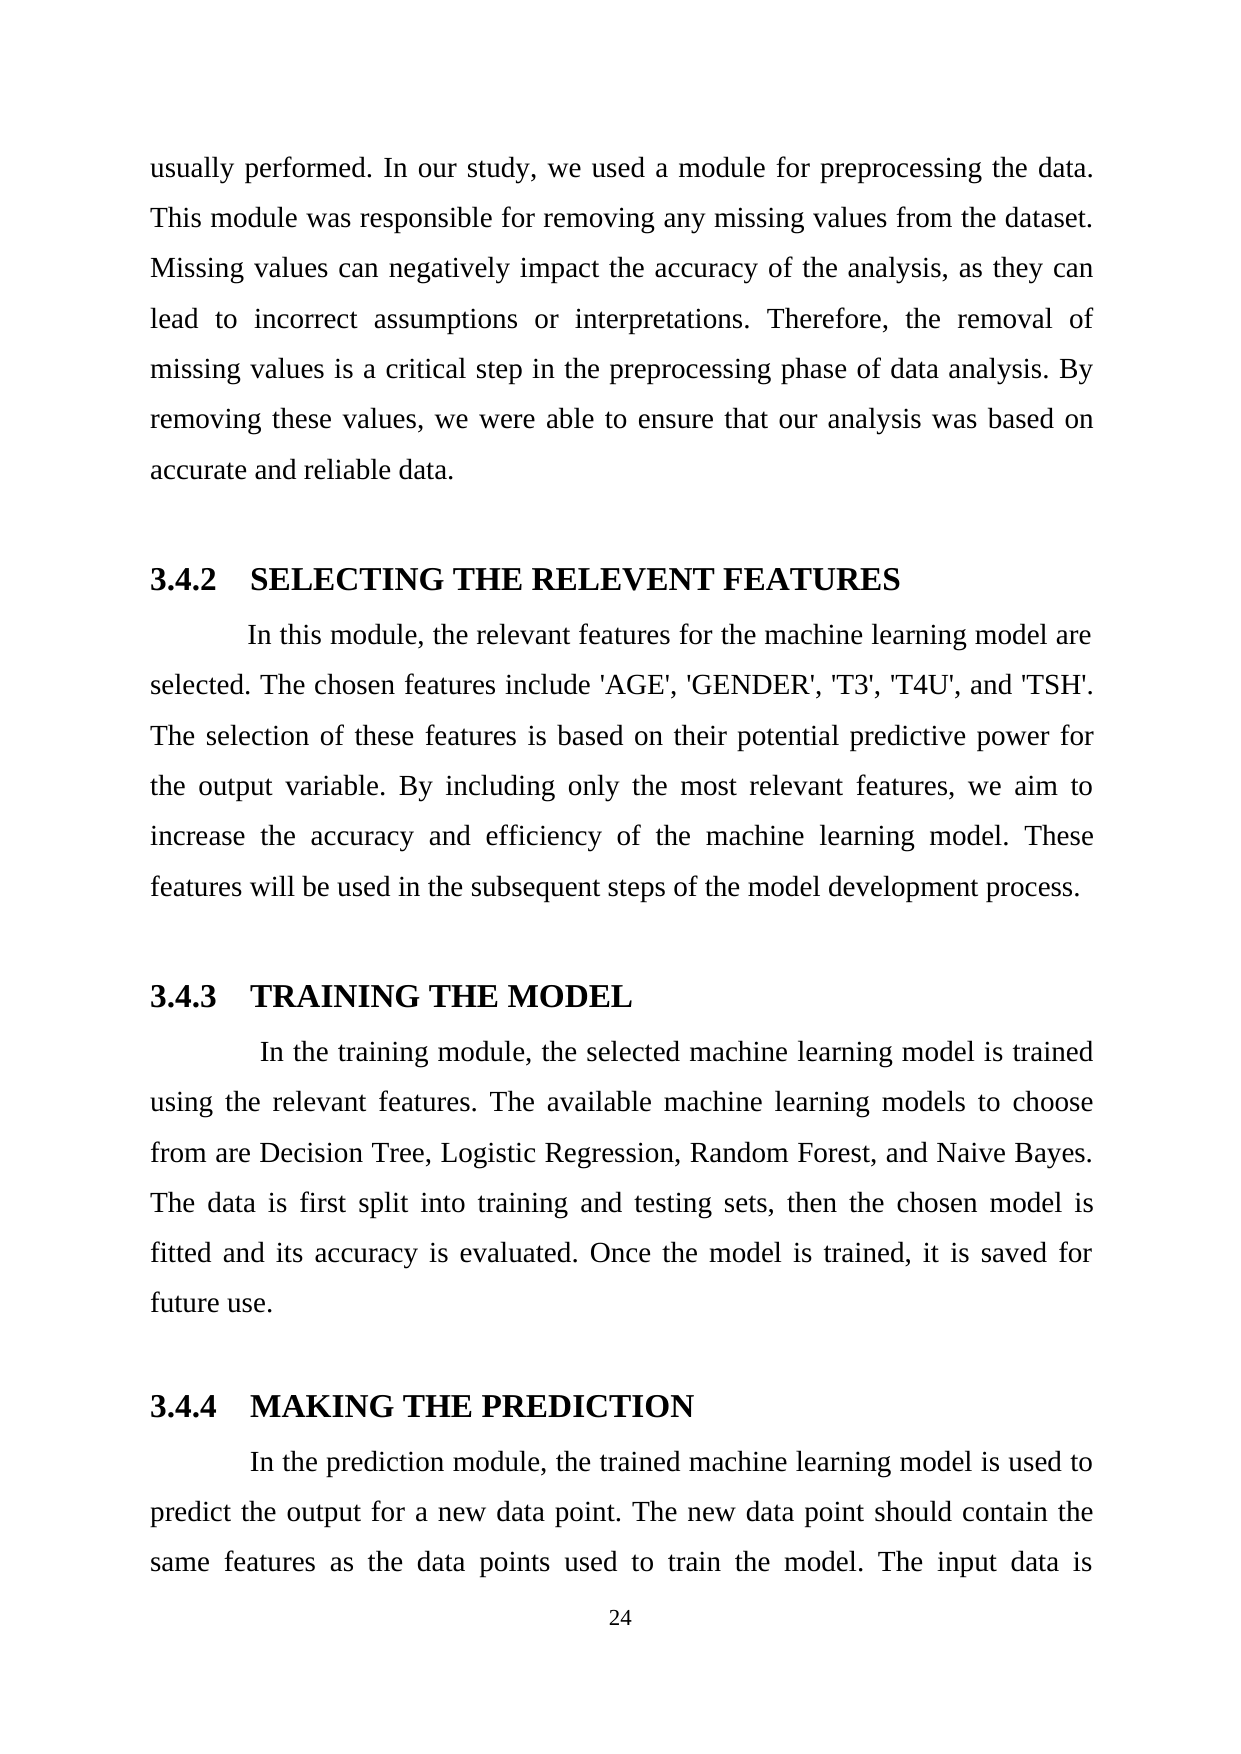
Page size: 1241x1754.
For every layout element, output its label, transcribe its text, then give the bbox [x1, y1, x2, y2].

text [150, 150, 1094, 485]
text 3.4.4 MAKING THE PREDICTION [150, 1386, 1094, 1424]
text In this module, the relevant features for the machine learning model are selected. The chosen features include 'AGE', 'GENDER', 'T3', 'T4U', and 'TSH'. The selection of these features is based on their potential predictive power for the output variable. By including only the most relevant features, we aim to increase the accuracy and efficiency of the machine learning model. These features will be used in the subsequent steps of the model development process. [150, 617, 1094, 902]
text In the training module, the selected machine learning model is trained using the relevant features. The available machine learning models to choose from are Decision Tree, Logistic Regression, Random Forest, and Naive Bayes. The data is first split into training and testing sets, then the chosen model is fitted and its accuracy is evaluated. Once the model is trained, it is saved for future use. [150, 1034, 1094, 1319]
text 3.4.3 TRAINING THE MODEL [150, 977, 1012, 1015]
text 3.4.2 SELECTING THE RELEVENT FEATURES [150, 560, 1094, 598]
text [150, 1444, 1094, 1578]
